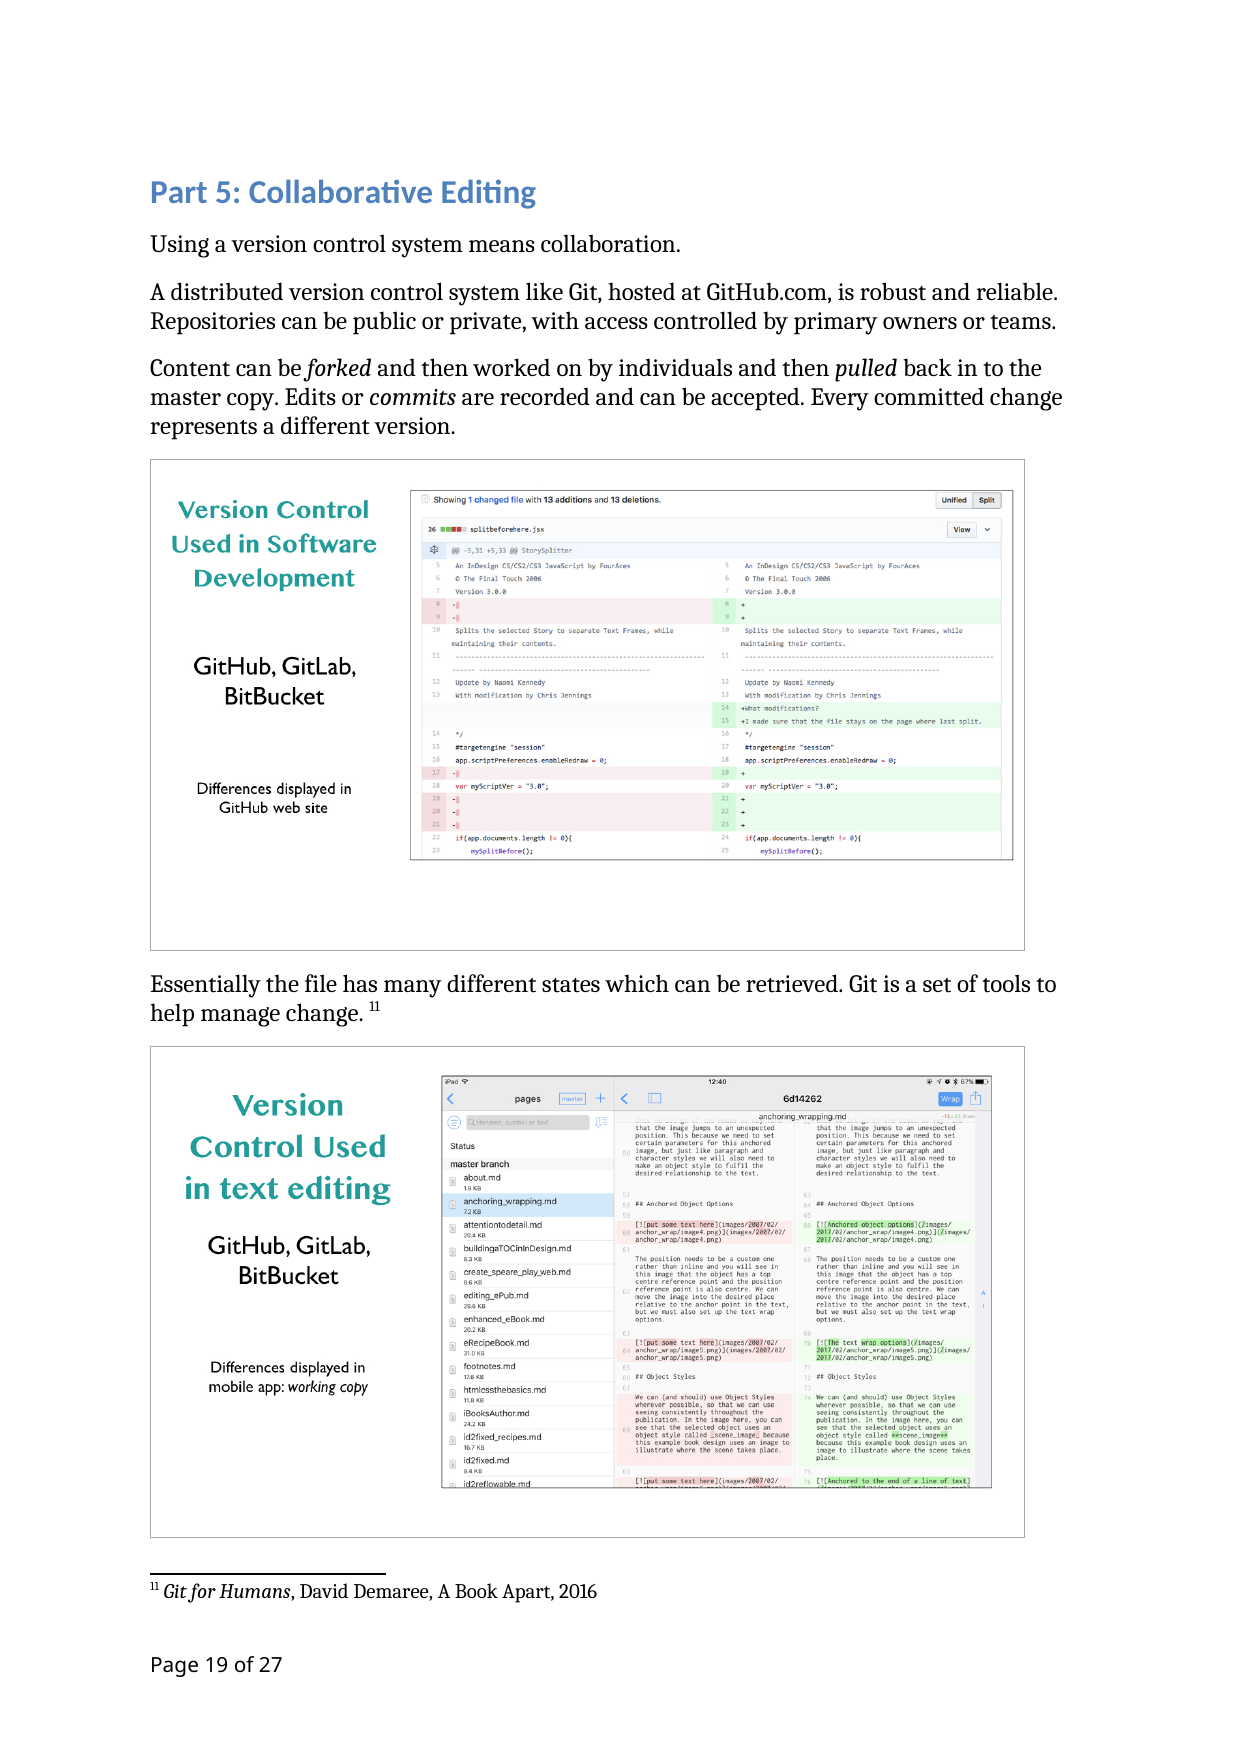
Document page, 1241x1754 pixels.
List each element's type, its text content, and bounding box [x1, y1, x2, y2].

text Content can be forked and then worked on by individuals and then pulled back in to the master copy. Edits or commits are recorded and can be accepted. Every committed change represents a different version. [150, 354, 1090, 440]
picture [151, 1047, 1024, 1537]
text Using a version control system means collaboration. [150, 230, 1090, 259]
text Essentially the file has many different states which can be retrieved. Git is a set of tools to help manage change. [150, 970, 1090, 1027]
text A distributed version control system like Git, hosted at GitHub.com, is robust and reliable. Repositories can be public or private, with access controlled by primary owners or teams. [150, 278, 1090, 335]
picture [151, 460, 1024, 950]
subtitle Part 5: Collaborative Editing [150, 171, 1090, 212]
